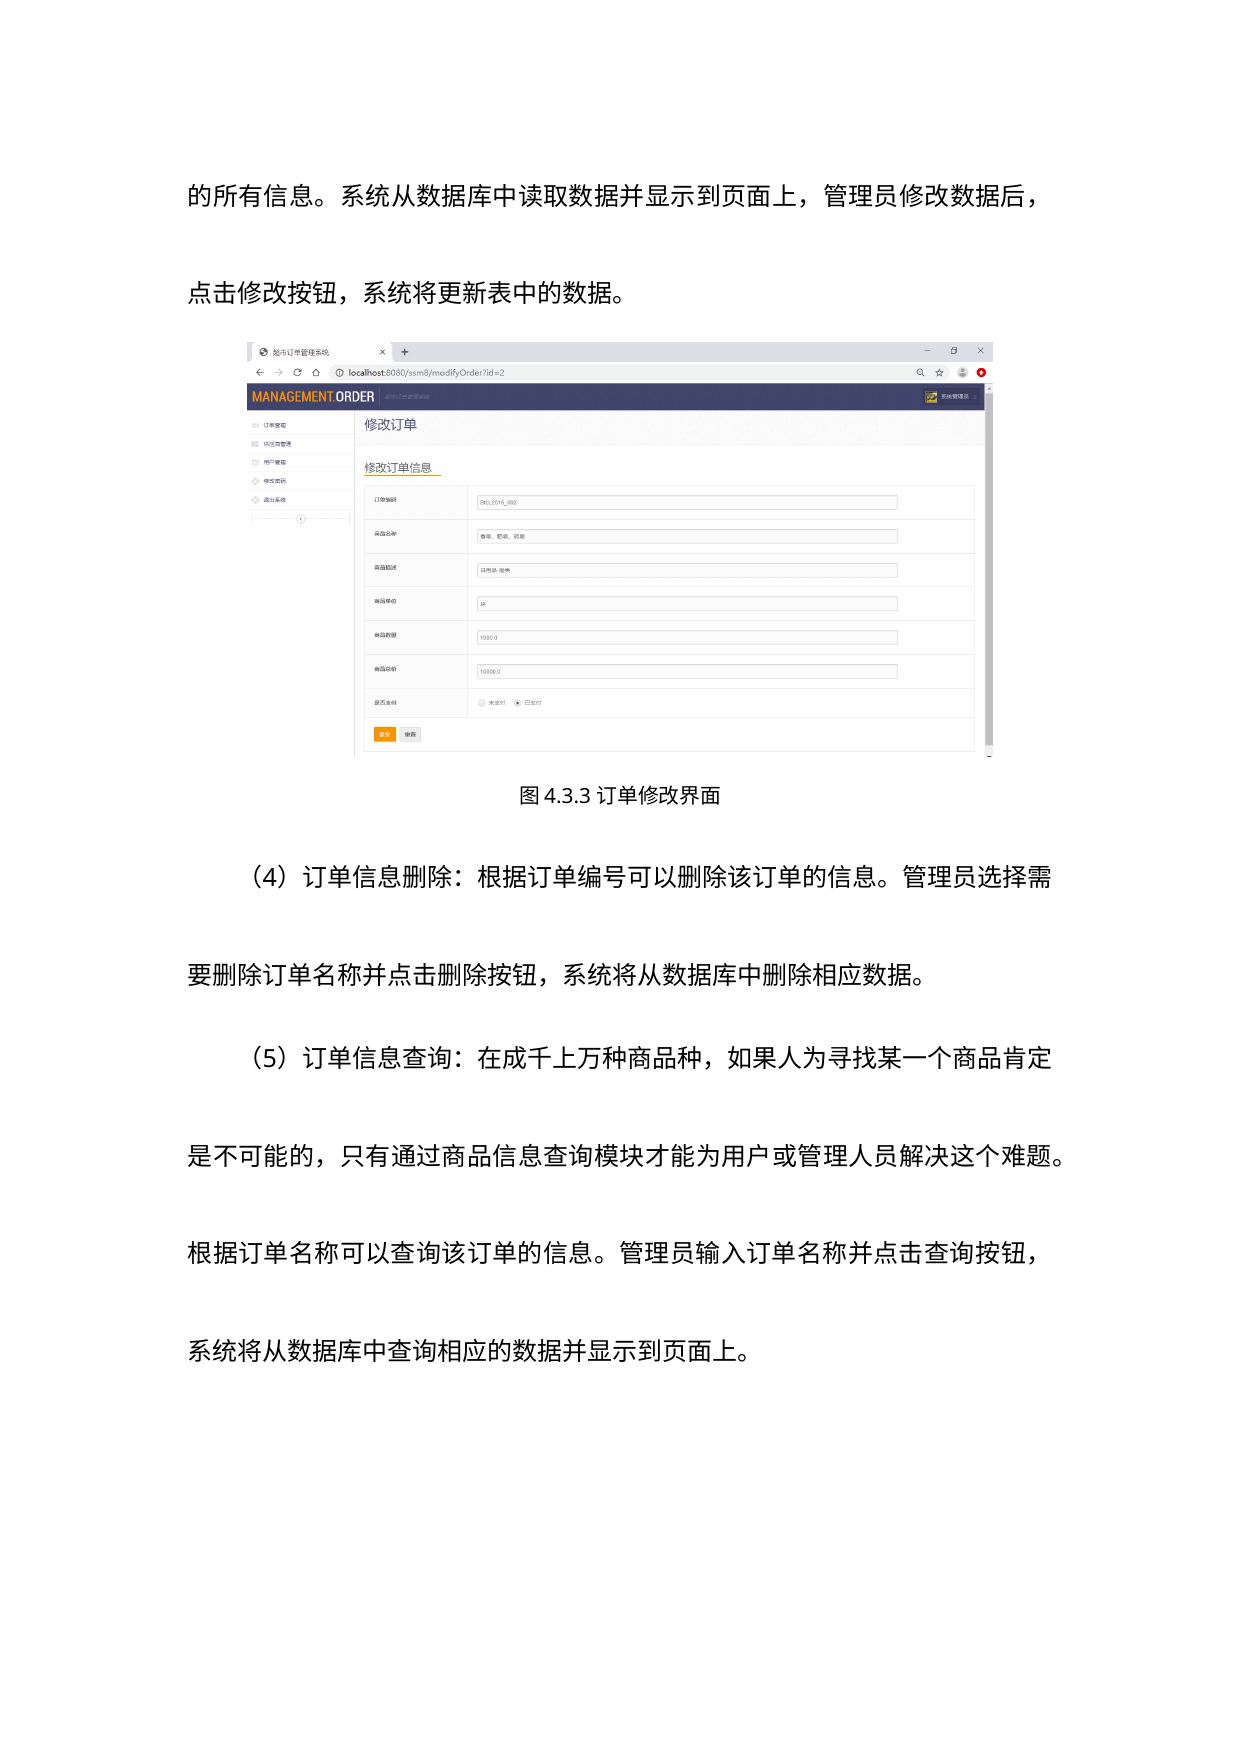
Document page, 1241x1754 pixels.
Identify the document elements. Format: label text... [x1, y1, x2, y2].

text （4）订单信息删除：根据订单编号可以删除该订单的信息。管理员选择需要删除订单名称并点击删除按钮，系统将从数据库中删除相应数据。 [187, 843, 1053, 1006]
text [187, 162, 1053, 324]
picture [247, 342, 994, 757]
text （5）订单信息查询：在成千上万种商品种，如果人为寻找某一个商品肯定是不可能的，只有通过商品信息查询模块才能为用户或管理人员解决这个难题。根据订单名称可以查询该订单的信息。管理员输入订单名称并点击查询按钮，系统将从数据库中查询相应的数据并显示到页面上。 [187, 1024, 1053, 1382]
text 图4.3.3 订单修改界面 [187, 778, 1053, 811]
